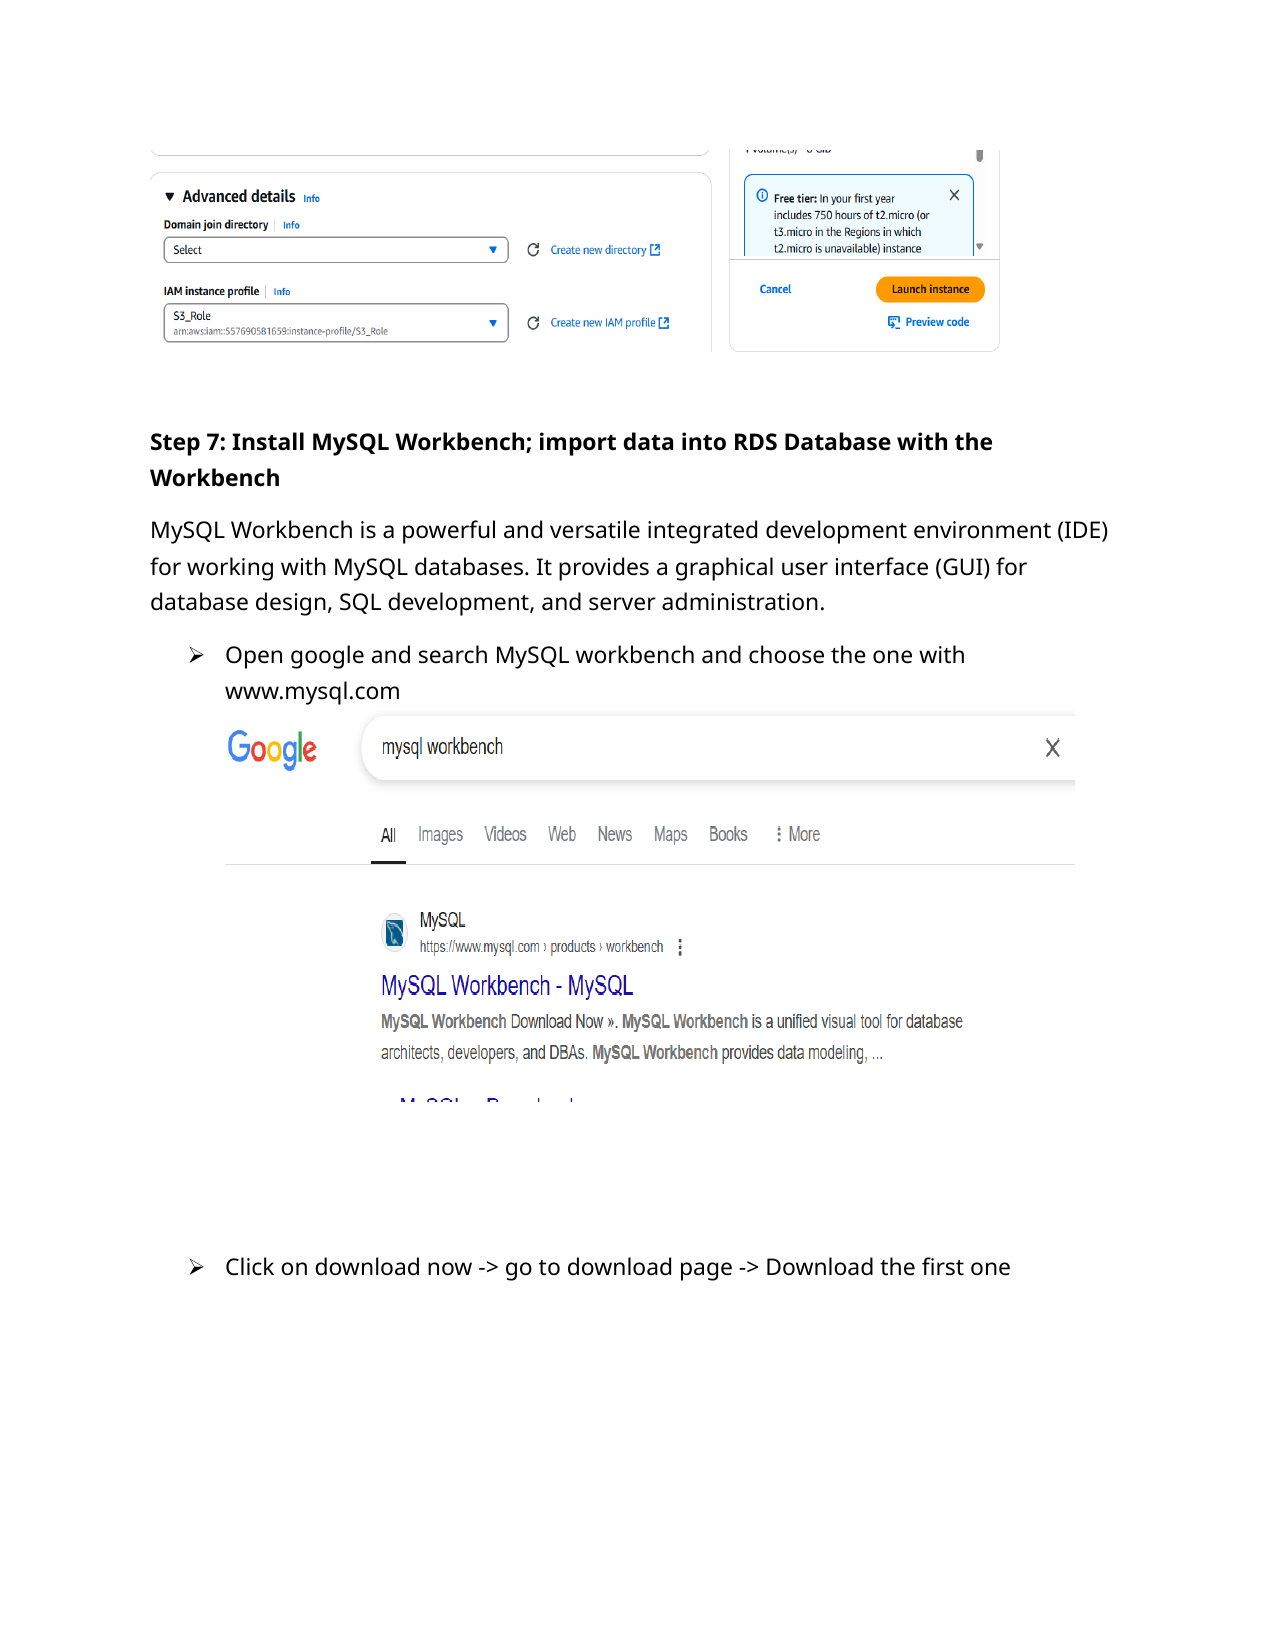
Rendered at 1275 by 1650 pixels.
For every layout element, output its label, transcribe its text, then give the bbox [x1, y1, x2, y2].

picture [150, 150, 1004, 352]
text Step 7: Install MySQL Workbench; import data into RDS Database with the Workbench [150, 426, 1125, 493]
text MySQL Workbench is a powerful and versatile integrated development environment (IDE) for working with MySQL databases. It provides a graphical user interface (GUI) for database design, SQL development, and server administration. [150, 514, 1125, 618]
list Click on download now -> go to download page -> Download the first one [187, 1251, 1125, 1282]
picture [225, 710, 1075, 1102]
list Open google and search MySQL workbench and choose the one with www.mysql.com [187, 639, 1125, 706]
